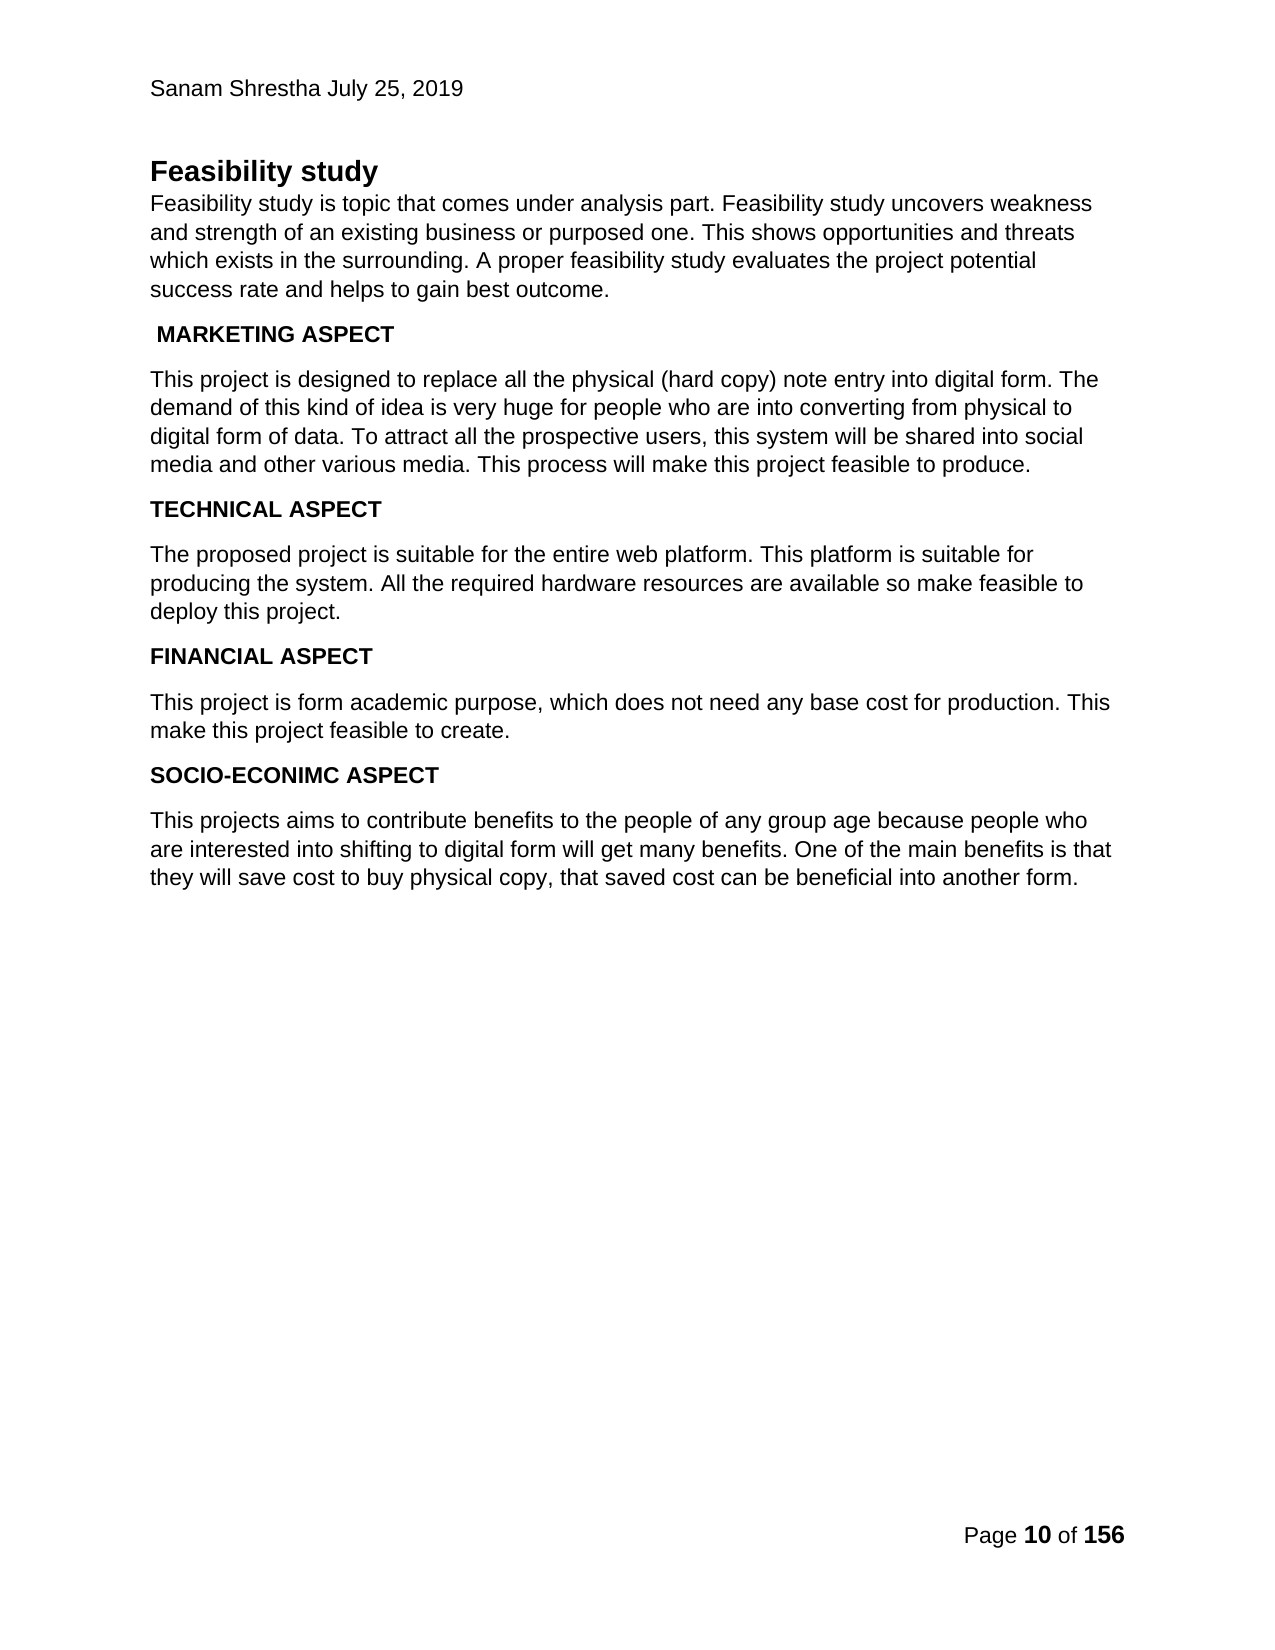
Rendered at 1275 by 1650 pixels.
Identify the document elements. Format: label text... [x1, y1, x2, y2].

text This projects aims to contribute benefits to the people of any group age because people who are interested into shifting to digital form will get many benefits. One of the main benefits is that they will save cost to buy physical copy, that saved cost can be beneficial into another form. [150, 807, 1125, 890]
text SOCIO-ECONIMC ASPECT [150, 762, 1125, 788]
text FINANCIAL ASPECT [150, 643, 1125, 670]
text This project is designed to replace all the physical (hard copy) note entry into digital form. The demand of this kind of idea is very huge for people who are into converting from physical to digital form of data. To attract all the prospective users, this system will be shared into social media and other various media. This process will make this project feasible to produce. [150, 366, 1125, 477]
text MARKETING ASPECT [150, 321, 1125, 347]
text Feasibility study is topic that comes under analysis part. Feasibility study uncovers weakness and strength of an existing business or purposed one. This shows opportunities and threats which exists in the surrounding. A proper feasibility study evaluates the project potential success rate and helps to gain best outcome. [150, 190, 1125, 302]
subtitle Feasibility study [150, 154, 1125, 188]
text The proposed project is suitable for the entire web platform. This platform is suitable for producing the system. All the required hardware resources are available so make feasible to deploy this project. [150, 541, 1125, 624]
text This project is form academic purpose, which does not need any base cost for production. This make this project feasible to create. [150, 688, 1125, 743]
text TECHNICAL ASPECT [150, 496, 1125, 523]
